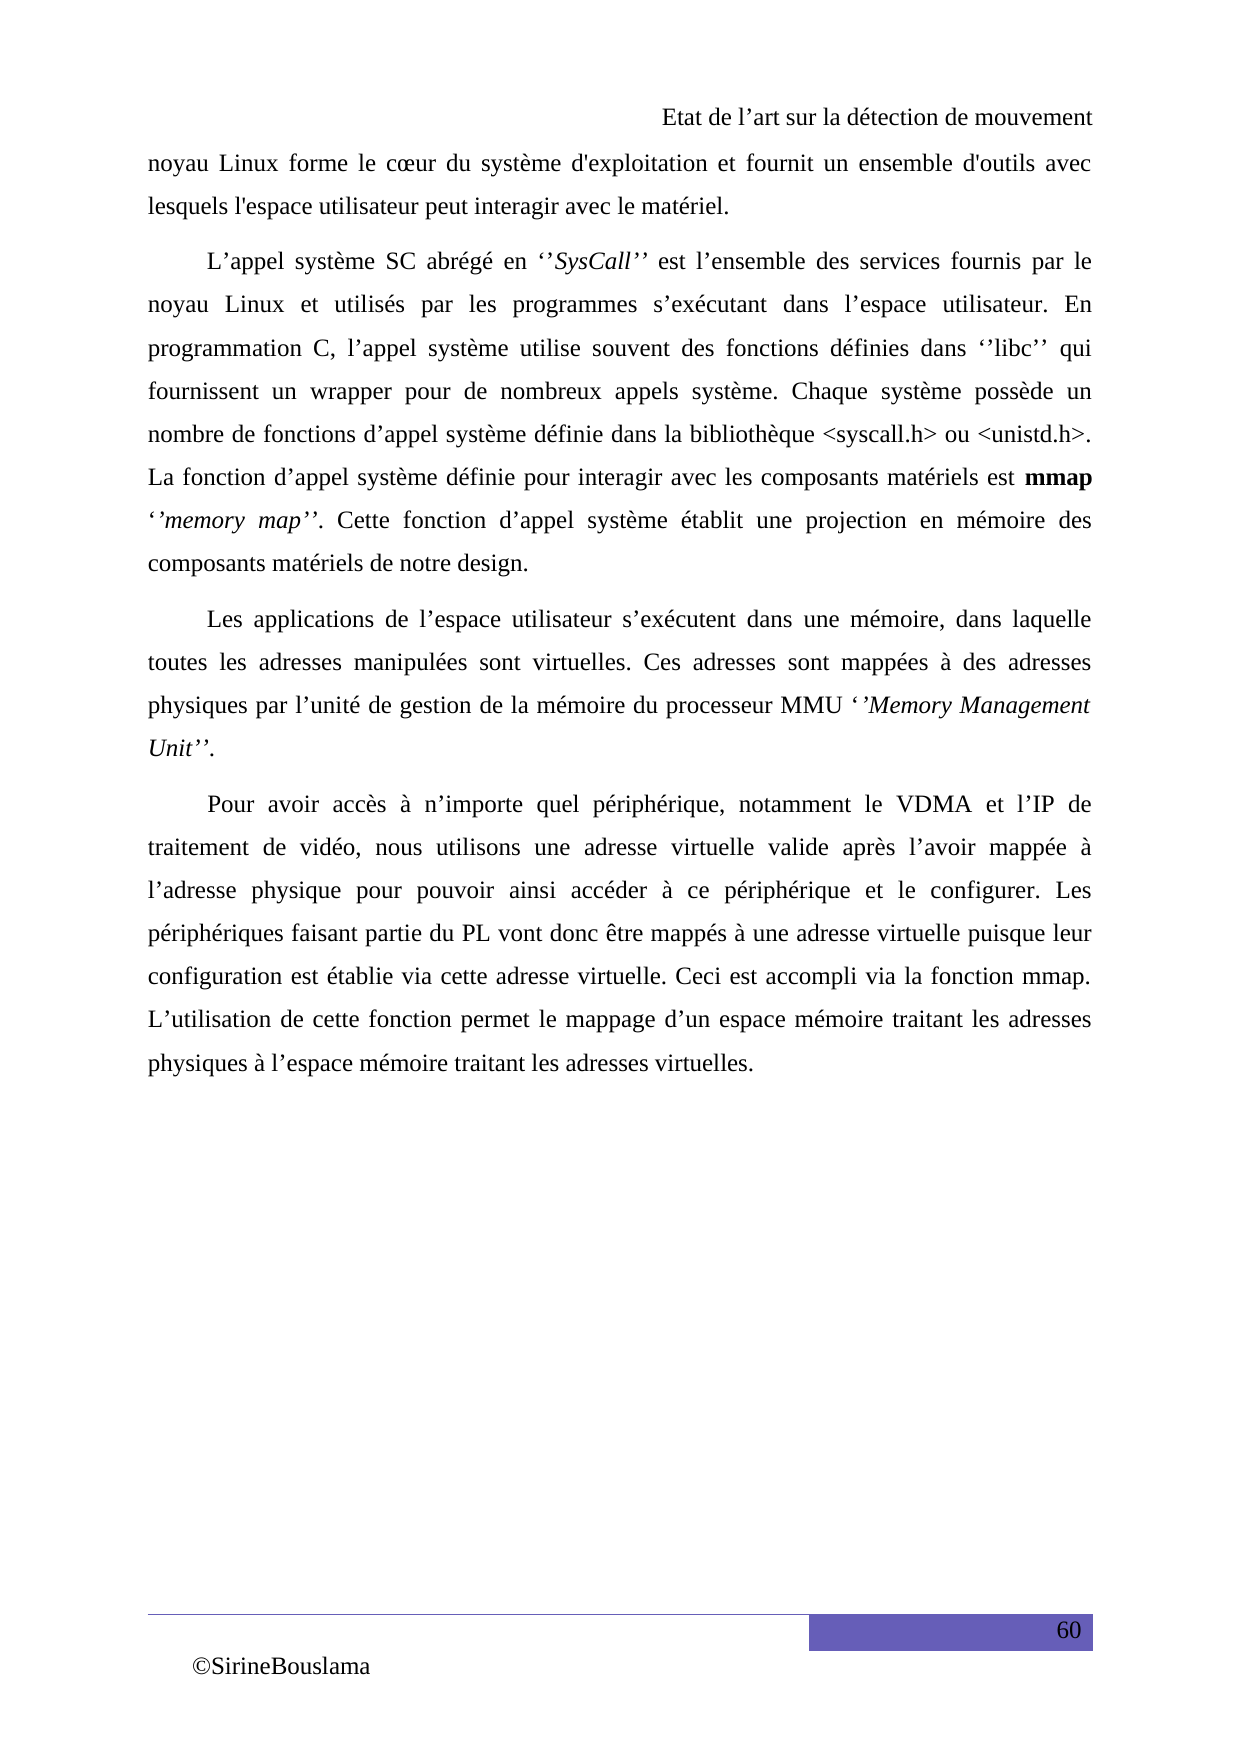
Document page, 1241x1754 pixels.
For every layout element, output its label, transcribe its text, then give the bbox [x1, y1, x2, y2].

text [148, 148, 1093, 219]
text L’appel système SC abrégé en ‘’SysCall’’ est l’ensemble des services fournis par le noyau Linux et utilisés par les programmes s’exécutant dans l’espace utilisateur. En programmation C, l’appel système utilise souvent des fonctions définies dans ‘’libc’’ qui fournissent un wrapper pour de nombreux appels système. Chaque système possède un nombre de fonctions d’appel système définie dans la bibliothèque <syscall.h> ou <unistd.h>. La fonction d’appel système définie pour interagir avec les composants matériels est mmap ‘’memory map’’. Cette fonction d’appel système établit une projection en mémoire des composants matériels de notre design. [148, 246, 1093, 577]
text Les applications de l’espace utilisateur s’exécutent dans une mémoire, dans laquelle toutes les adresses manipulées sont virtuelles. Ces adresses sont mappées à des adresses physiques par l’unité de gestion de la mémoire du processeur MMU ‘’Memory Management Unit’’. [148, 604, 1093, 762]
text Pour avoir accès à n’importe quel périphérique, notamment le VDMA et l’IP de traitement de vidéo, nous utilisons une adresse virtuelle valide après l’avoir mappée à l’adresse physique pour pouvoir ainsi accéder à ce périphérique et le configurer. Les périphériques faisant partie du PL vont donc être mappés à une adresse virtuelle puisque leur configuration est établie via cette adresse virtuelle. Ceci est accompli via la fonction mmap. L’utilisation de cette fonction permet le mappage d’un espace mémoire traitant les adresses physiques à l’espace mémoire traitant les adresses virtuelles. [148, 789, 1093, 1076]
